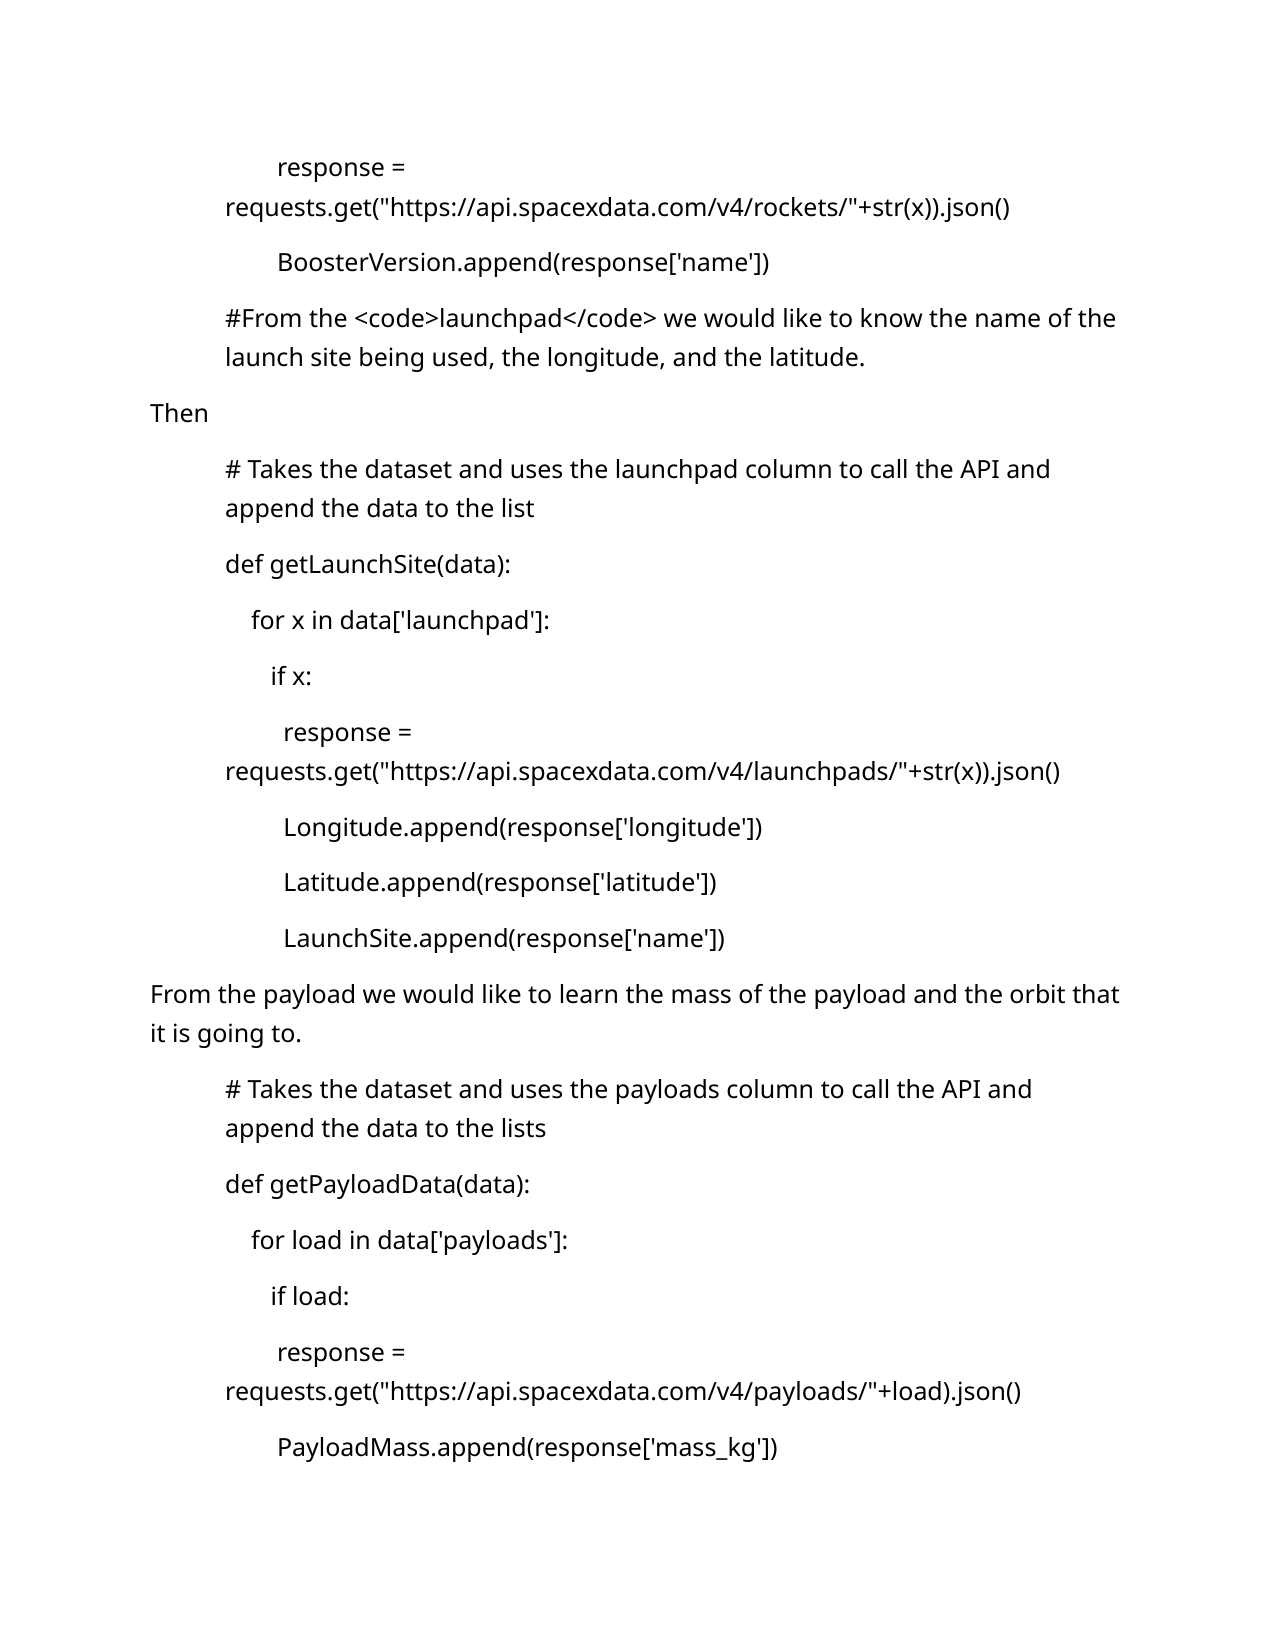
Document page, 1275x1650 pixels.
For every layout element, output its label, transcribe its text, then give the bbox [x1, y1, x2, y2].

text def getPayloadData(data): [225, 1167, 1125, 1201]
text if x: [225, 658, 1125, 692]
text response = requests.get("https://api.spacexdata.com/v4/rockets/"+str(x)).json() [225, 150, 1125, 223]
text PayloadMass.append(response['mass_kg']) [225, 1429, 1125, 1463]
text BoosterVersion.append(response['name']) [225, 245, 1125, 279]
text for x in data['launchpad']: [225, 602, 1125, 637]
text #From the <code>launchpad</code> we would like to know the name of the launch site being used, the longitude, and the latitude. [225, 301, 1125, 374]
text for load in data['payloads']: [225, 1222, 1125, 1257]
text Longitude.append(response['longitude']) [225, 809, 1125, 843]
text # Takes the dataset and uses the launchpad column to call the API and append the data to the list [225, 452, 1125, 525]
text Latitude.append(response['latitude']) [225, 865, 1125, 899]
text # Takes the dataset and uses the payloads column to call the API and append the data to the lists [225, 1072, 1125, 1145]
text response = requests.get("https://api.spacexdata.com/v4/payloads/"+load).json() [225, 1334, 1125, 1407]
text LaunchSite.append(response['name']) [225, 921, 1125, 955]
text response = requests.get("https://api.spacexdata.com/v4/launchpads/"+str(x)).json() [225, 714, 1125, 787]
text Then [150, 396, 1125, 430]
text From the payload we would like to learn the mass of the payload and the orbit that it is going to. [150, 977, 1125, 1050]
text if load: [225, 1278, 1125, 1312]
text def getLaunchSite(data): [225, 547, 1125, 581]
